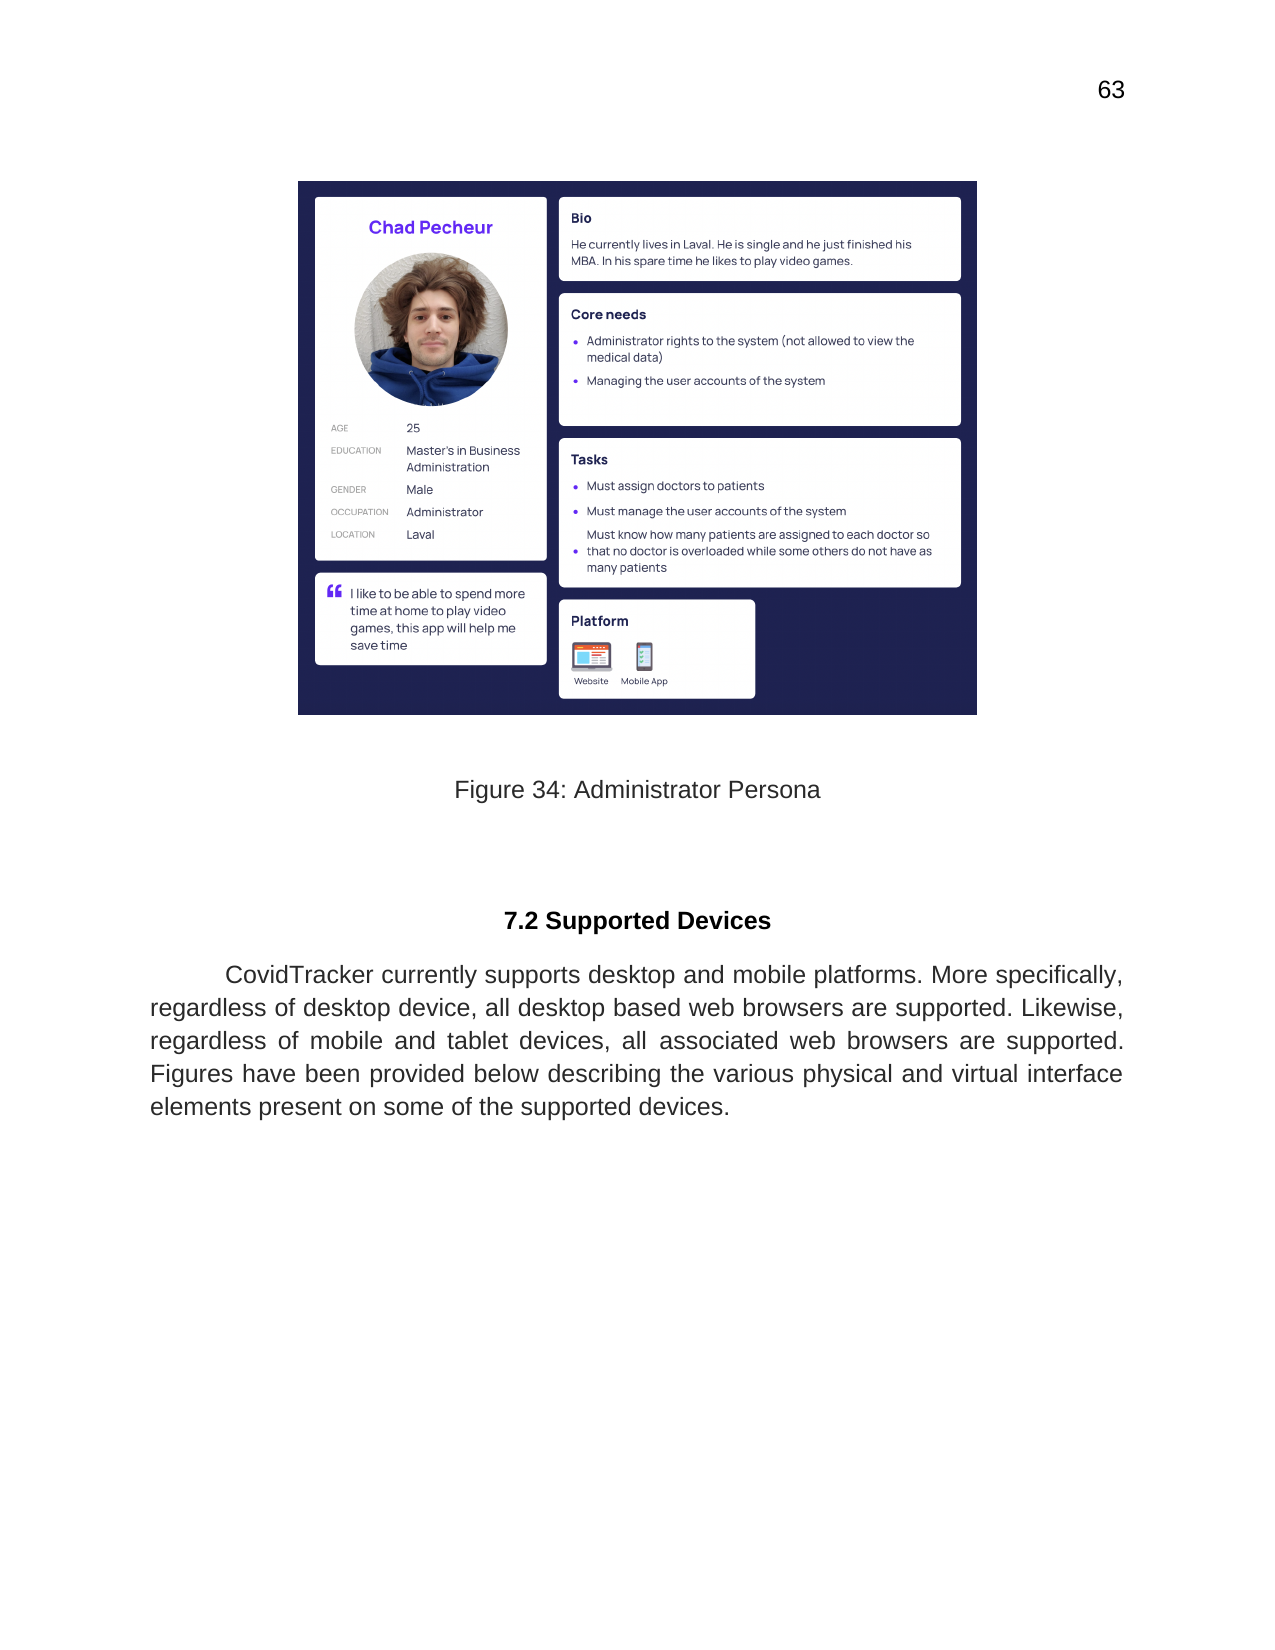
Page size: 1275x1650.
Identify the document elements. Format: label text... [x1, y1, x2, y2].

table_header [150, 150, 1125, 744]
table_cell Figure 34: Administrator Persona [150, 744, 1125, 833]
subtitle 7.2 Supported Devices [150, 906, 1125, 934]
picture [298, 181, 977, 715]
text CovidTracker currently supports desktop and mobile platforms. More specifically, regardless of desktop device, all desktop based web browsers are supported. Likewise, regardless of mobile and tablet devices, all associated web browsers are supported. Figures have been provided below describing the various physical and virtual interface elements present on some of the supported devices. [150, 959, 1125, 1120]
